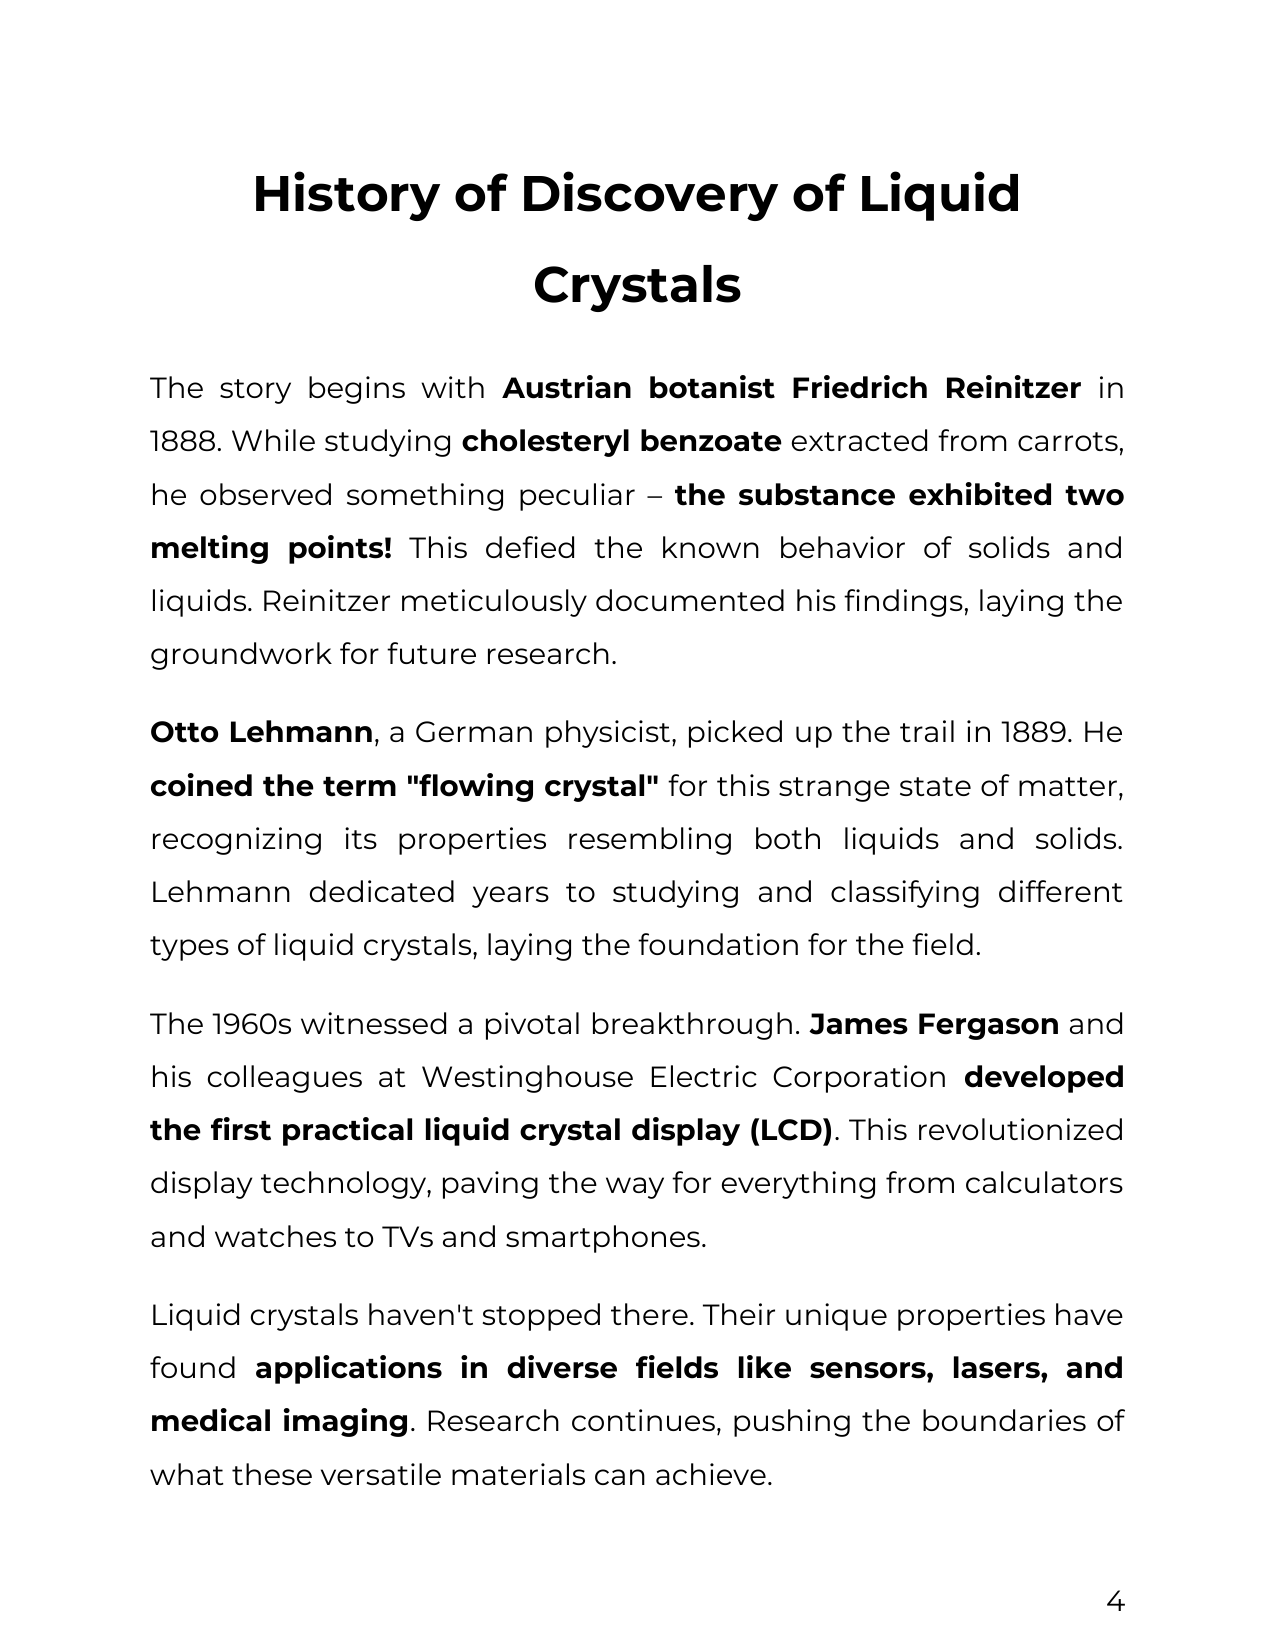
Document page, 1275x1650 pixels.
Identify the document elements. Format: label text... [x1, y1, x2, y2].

text The 1960s witnessed a pivotal breakthrough. James Fergason and his colleagues at Westinghouse Electric Corporation developed the first practical liquid crystal display (LCD). This revolutionized display technology, paving the way for everything from calculators and watches to TVs and smartphones. [150, 1006, 1125, 1254]
text Otto Lehmann, a German physicist, picked up the trail in 1889. He coined the term "flowing crystal" for this strange state of matter, recognizing its properties resembling both liquids and solids. Lehmann dedicated years to studying and classifying different types of liquid crystals, laying the foundation for the field. [150, 715, 1125, 963]
title History of Discovery of Liquid Crystals [150, 163, 1125, 315]
text Liquid crystals haven't stopped there. Their unique properties have found applications in diverse fields like sensors, lasers, and medical imaging. Research continues, pushing the boundaries of what these versatile materials can achieve. [150, 1297, 1125, 1492]
text The story begins with Austrian botanist Friedrich Reinitzer in 1888. While studying cholesteryl benzoate extracted from carrots, he observed something peculiar – the substance exhibited two melting points! This defied the known behavior of solids and liquids. Reinitzer meticulously documented his findings, laying the groundwork for future research. [150, 370, 1125, 672]
